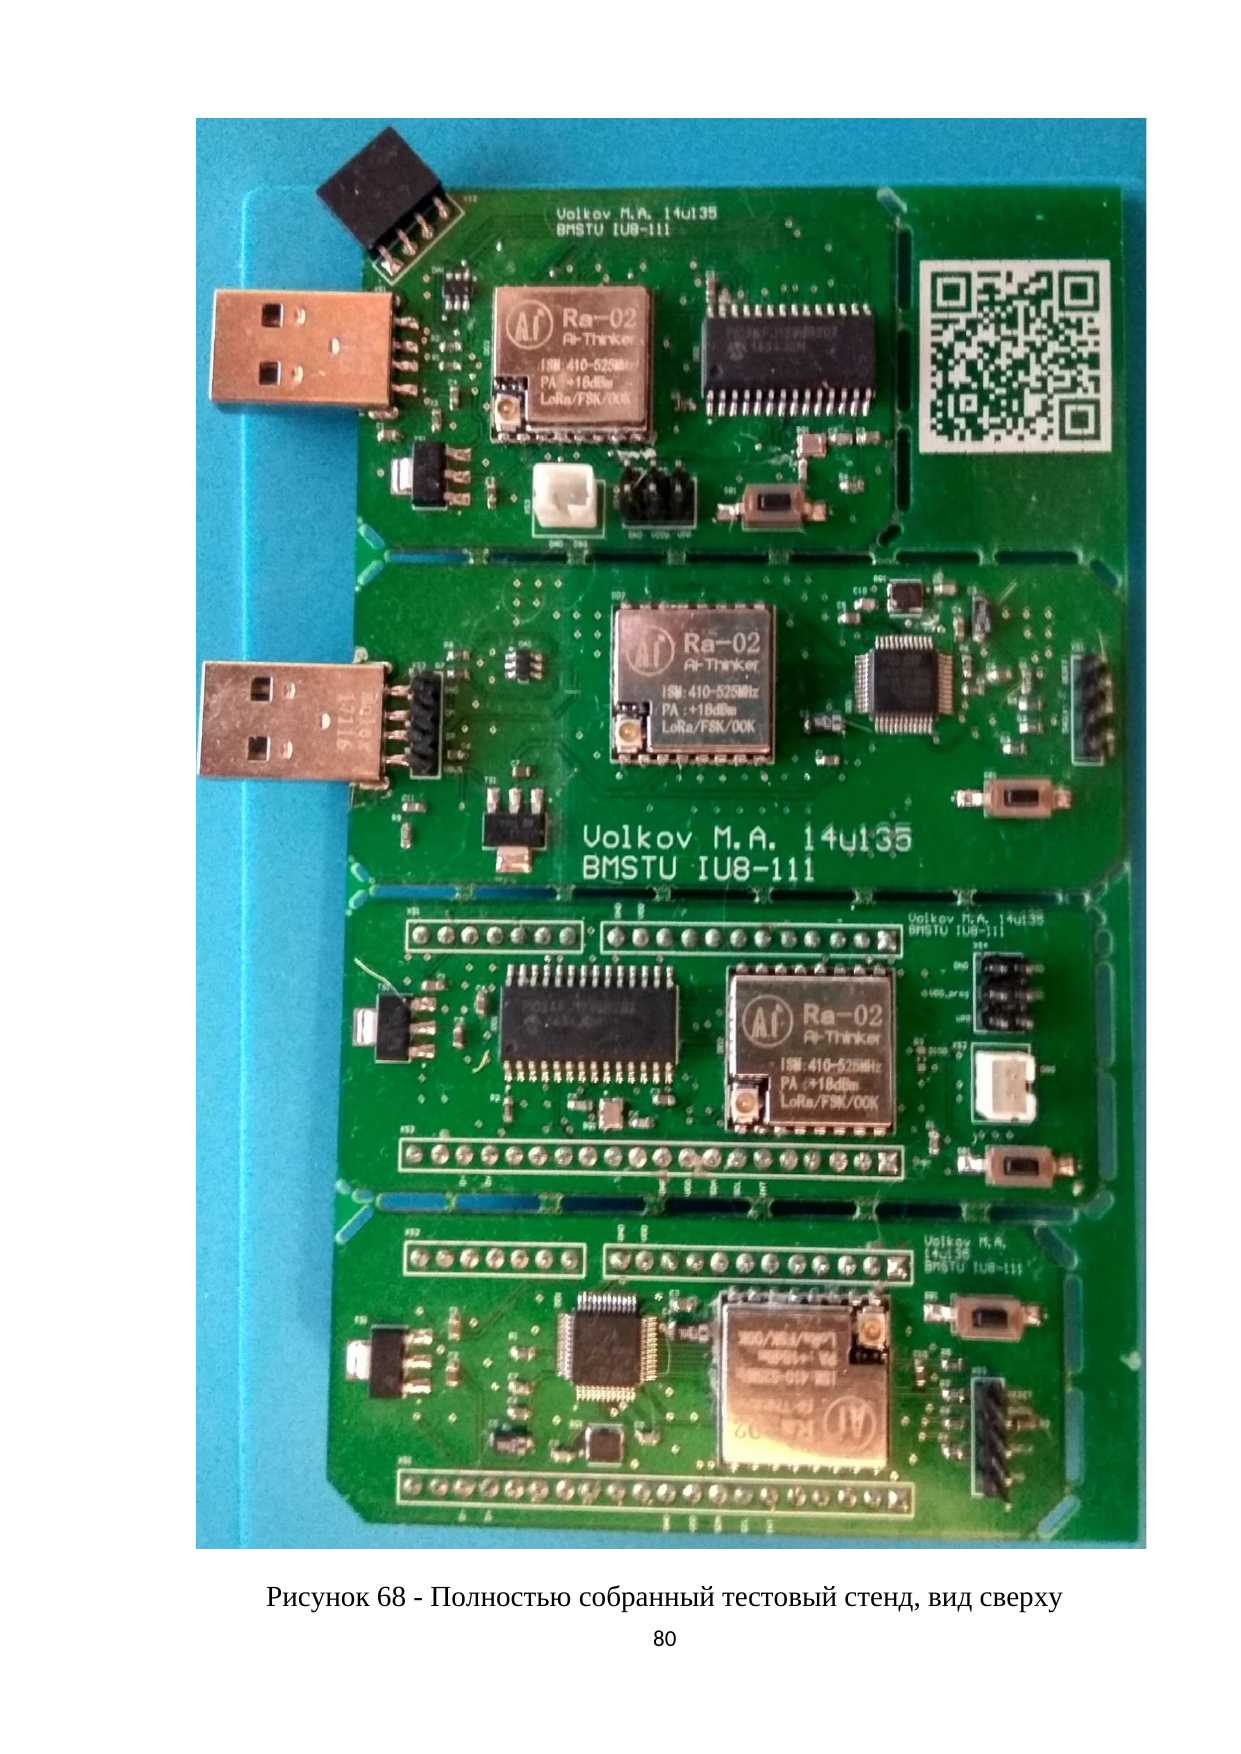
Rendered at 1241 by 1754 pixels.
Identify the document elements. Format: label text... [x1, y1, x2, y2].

picture [196, 118, 1147, 1549]
text Рисунок 68 - Полностью собранный тестовый стенд, вид сверху [177, 1579, 1152, 1612]
